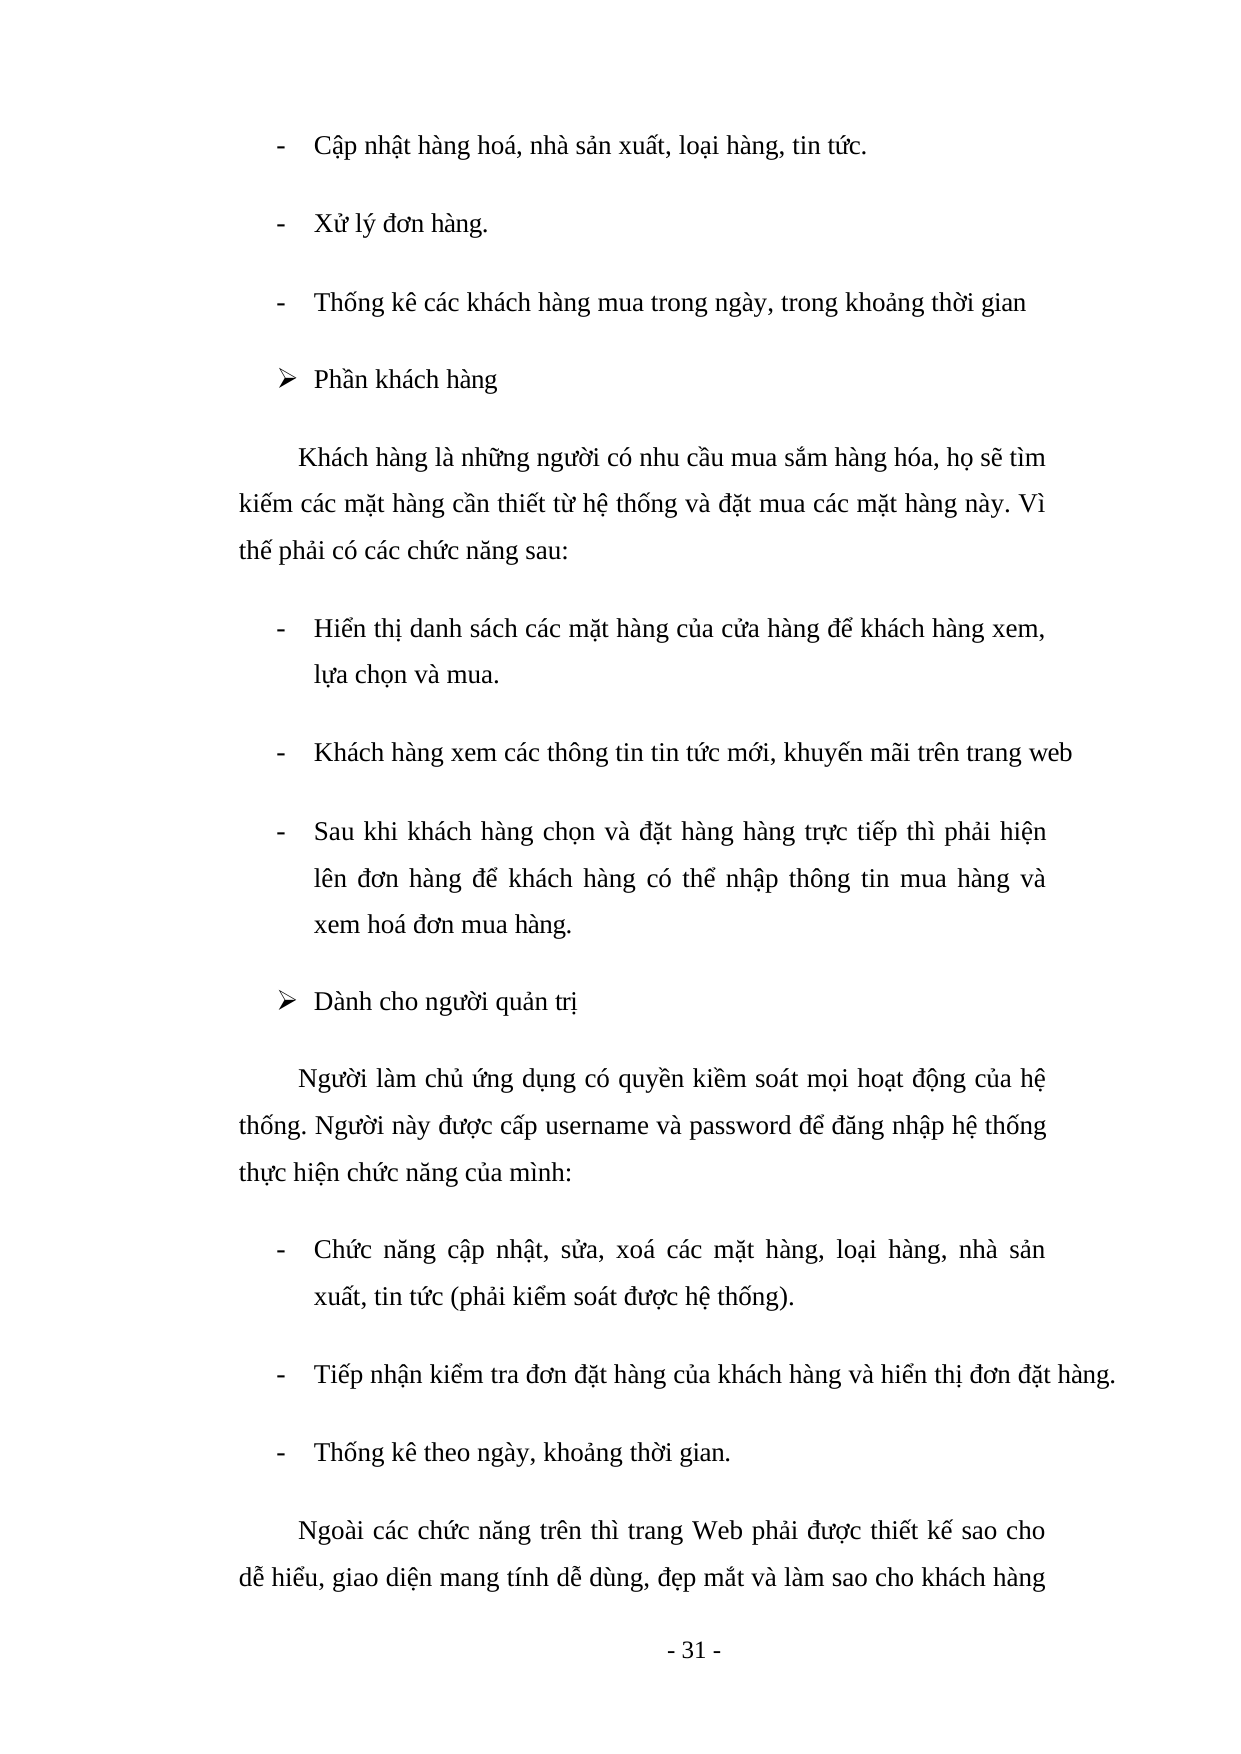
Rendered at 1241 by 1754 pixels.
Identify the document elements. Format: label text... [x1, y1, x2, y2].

list Phần khách hàng [276, 363, 1122, 395]
list Khách hàng xem các thông tin tin tức mới, khuyến mãi trên trang web [276, 735, 1122, 768]
list Tiếp nhận kiểm tra đơn đặt hàng của khách hàng và hiển thị đơn đặt hàng. [276, 1357, 1122, 1389]
list Xử lý đơn hàng. [276, 206, 1122, 239]
list Hiển thị danh sách các mặt hàng của cửa hàng để khách hàng xem, lựa chọn và mua. [276, 611, 1047, 690]
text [239, 1514, 1046, 1592]
list Thống kê theo ngày, khoảng thời gian. [276, 1435, 1122, 1468]
text Khách hàng là những người có nhu cầu mua sắm hàng hóa, họ sẽ tìm kiếm các mặt hàng cần thiết từ hệ thống và đặt mua các mặt hàng này. Vì thế phải có các chức năng sau: [239, 441, 1047, 565]
list Cập nhật hàng hoá, nhà sản xuất, loại hàng, tin tức. [276, 128, 1122, 160]
list Dành cho người quản trị [276, 985, 1122, 1017]
list Sau khi khách hàng chọn và đặt hàng hàng trực tiếp thì phải hiện lên đơn hàng để khách hàng có thể nhập thông tin mua hàng và xem hoá đơn mua hàng. [276, 814, 1048, 939]
list Chức năng cập nhật, sửa, xoá các mặt hàng, loại hàng, nhà sản xuất, tin tức (phải kiểm soát được hệ thống). [276, 1232, 1046, 1311]
list Thống kê các khách hàng mua trong ngày, trong khoảng thời gian [276, 285, 1122, 317]
text Người làm chủ ứng dụng có quyền kiềm soát mọi hoạt động của hệ thống. Người này được cấp username và password để đăng nhập hệ thống thực hiện chức năng của mình: [239, 1062, 1047, 1187]
